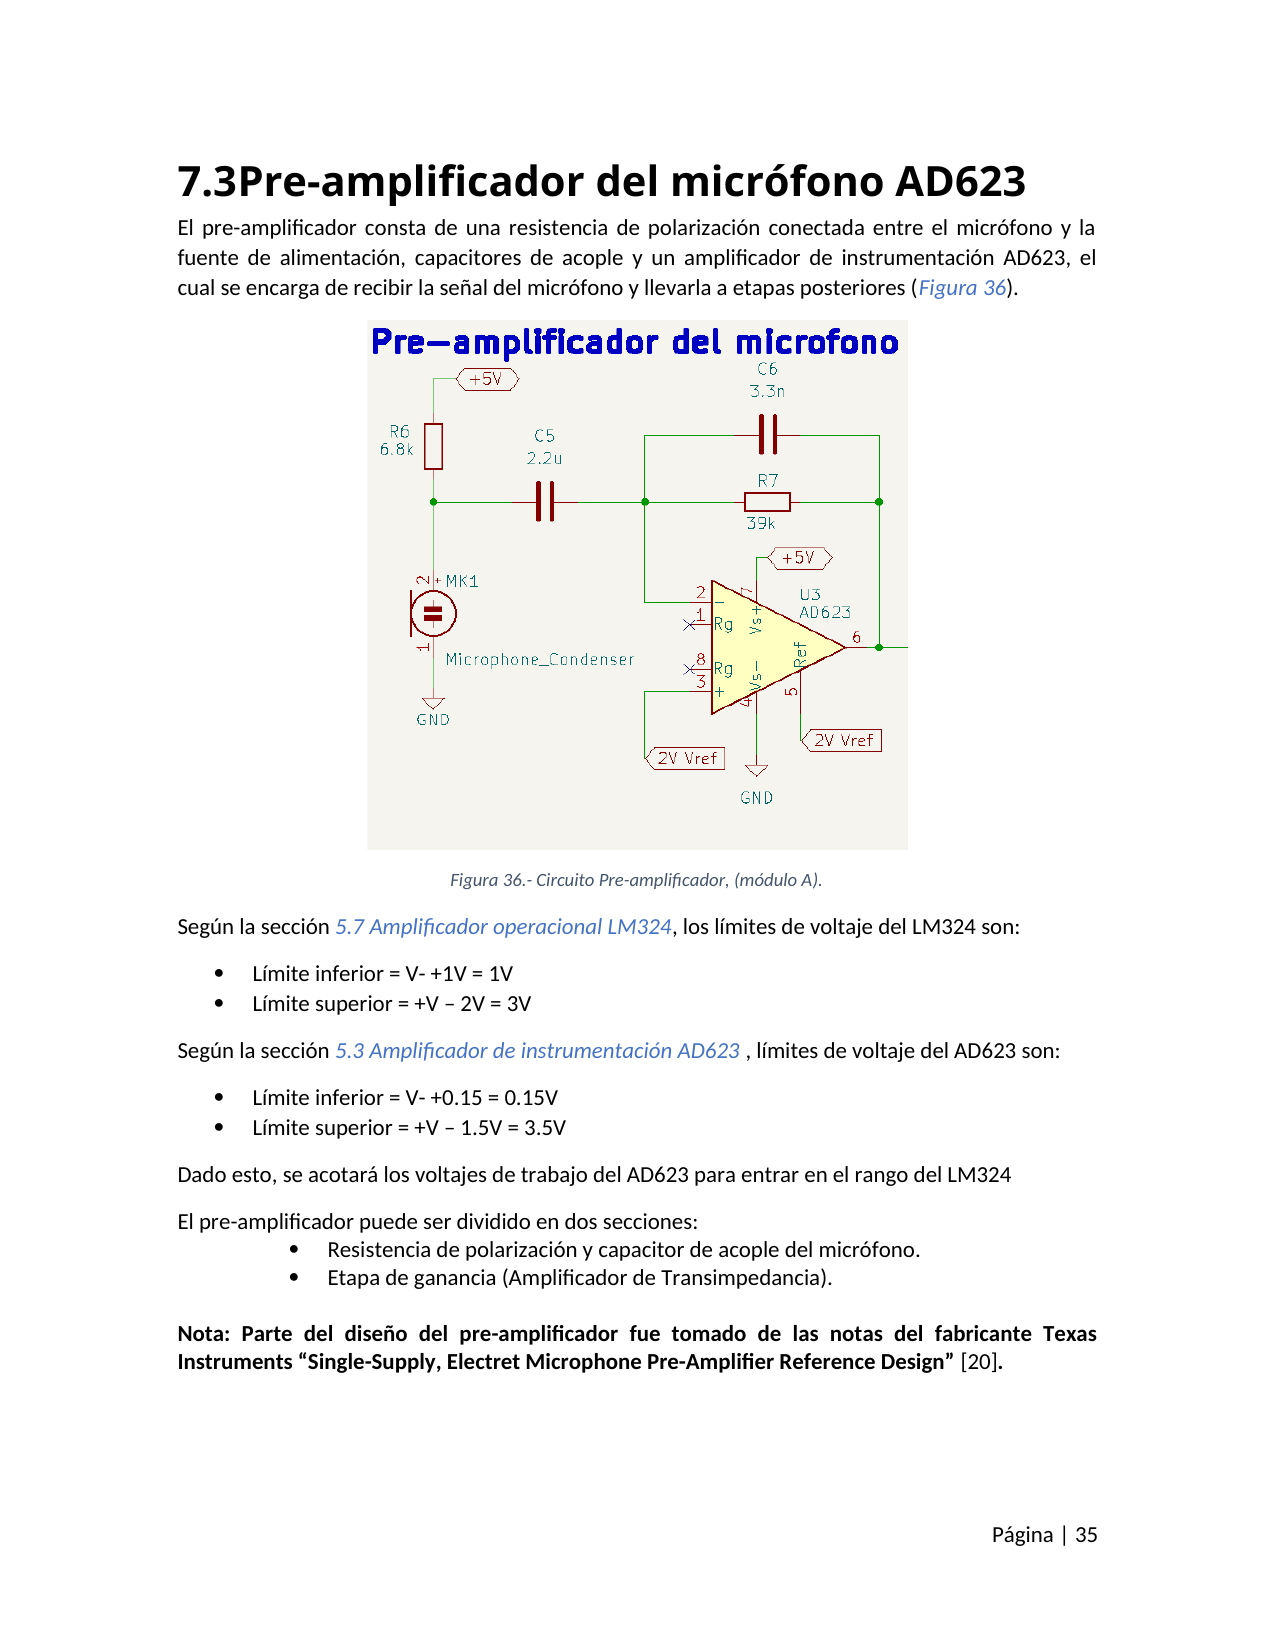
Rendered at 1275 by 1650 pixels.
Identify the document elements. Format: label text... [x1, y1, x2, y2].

list Límite inferior = V- +0.15 = 0.15V [215, 1083, 1098, 1111]
text Según la sección 5.7 Amplificador operacional LM324, los límites de voltaje del LM324 son: [177, 912, 1098, 940]
text El pre-amplificador consta de una resistencia de polarización conectada entre el micrófono y la fuente de alimentación, capacitores de acople y un amplificador de instrumentación AD623, el cual se encarga de recibir la señal del micrófono y llevarla a etapas posteriores (Figura 38). [177, 213, 1098, 301]
list Límite inferior = V- +1V = 1V [215, 959, 1098, 987]
text Según la sección 5.3 Amplificador de instrumentación AD623 , límites de voltaje del AD623 son: [177, 1036, 1098, 1064]
list Límite superior = +V – 1.5V = 3.5V [215, 1113, 1098, 1141]
list Resistencia de polarización y capacitor de acople del micrófono. [290, 1235, 1098, 1263]
list Límite superior = +V – 2V = 3V [215, 989, 1098, 1017]
subtitle Pre-amplificador del micrófono AD623 [177, 152, 1098, 208]
list Etapa de ganancia (Amplificador de Transimpedancia). [290, 1263, 1098, 1291]
picture [367, 320, 908, 850]
text Nota: Parte del diseño del pre-amplificador fue tomado de las notas del fabricante Texas Instruments “Single-Supply, Electret Microphone Pre-Amplifier Reference Design” . [177, 1319, 1098, 1375]
text Dado esto, se acotará los voltajes de trabajo del AD623 para entrar en el rango del LM324 [177, 1160, 1098, 1188]
text El pre-amplificador puede ser dividido en dos secciones: [177, 1207, 1098, 1235]
text Figura 36.- Circuito Pre-amplificador, (módulo A). [177, 868, 1098, 891]
